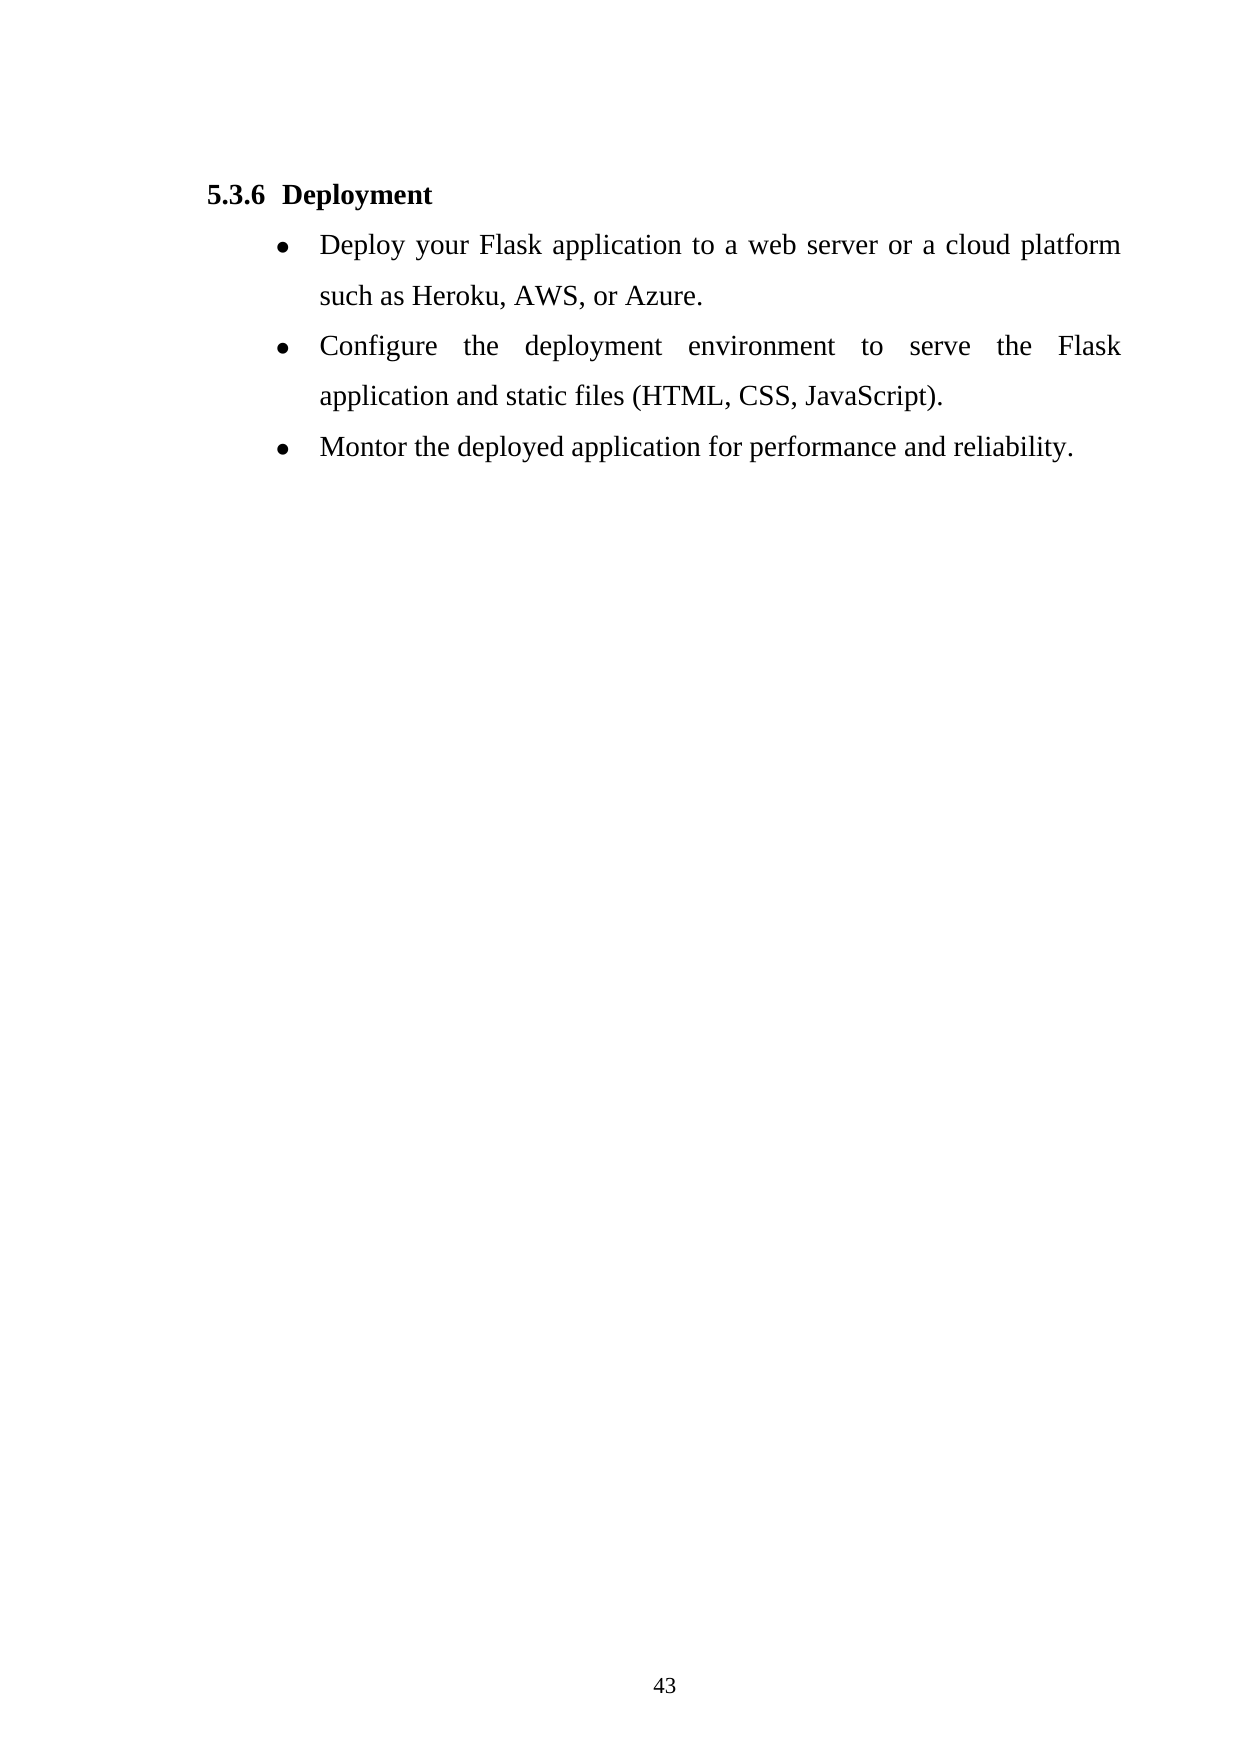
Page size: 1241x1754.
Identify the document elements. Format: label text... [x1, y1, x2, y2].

list Configure the deployment environment to serve the Flask application and static files (HTML, CSS, JavaScript). [276, 328, 1122, 412]
list Deploy your Flask application to a web server or a cloud platform such as Heroku, AWS, or Azure. [276, 227, 1122, 311]
list Montor the deployed application for performance and reliability. [276, 429, 1122, 462]
text 5.3.6 Deployment [207, 177, 1122, 211]
